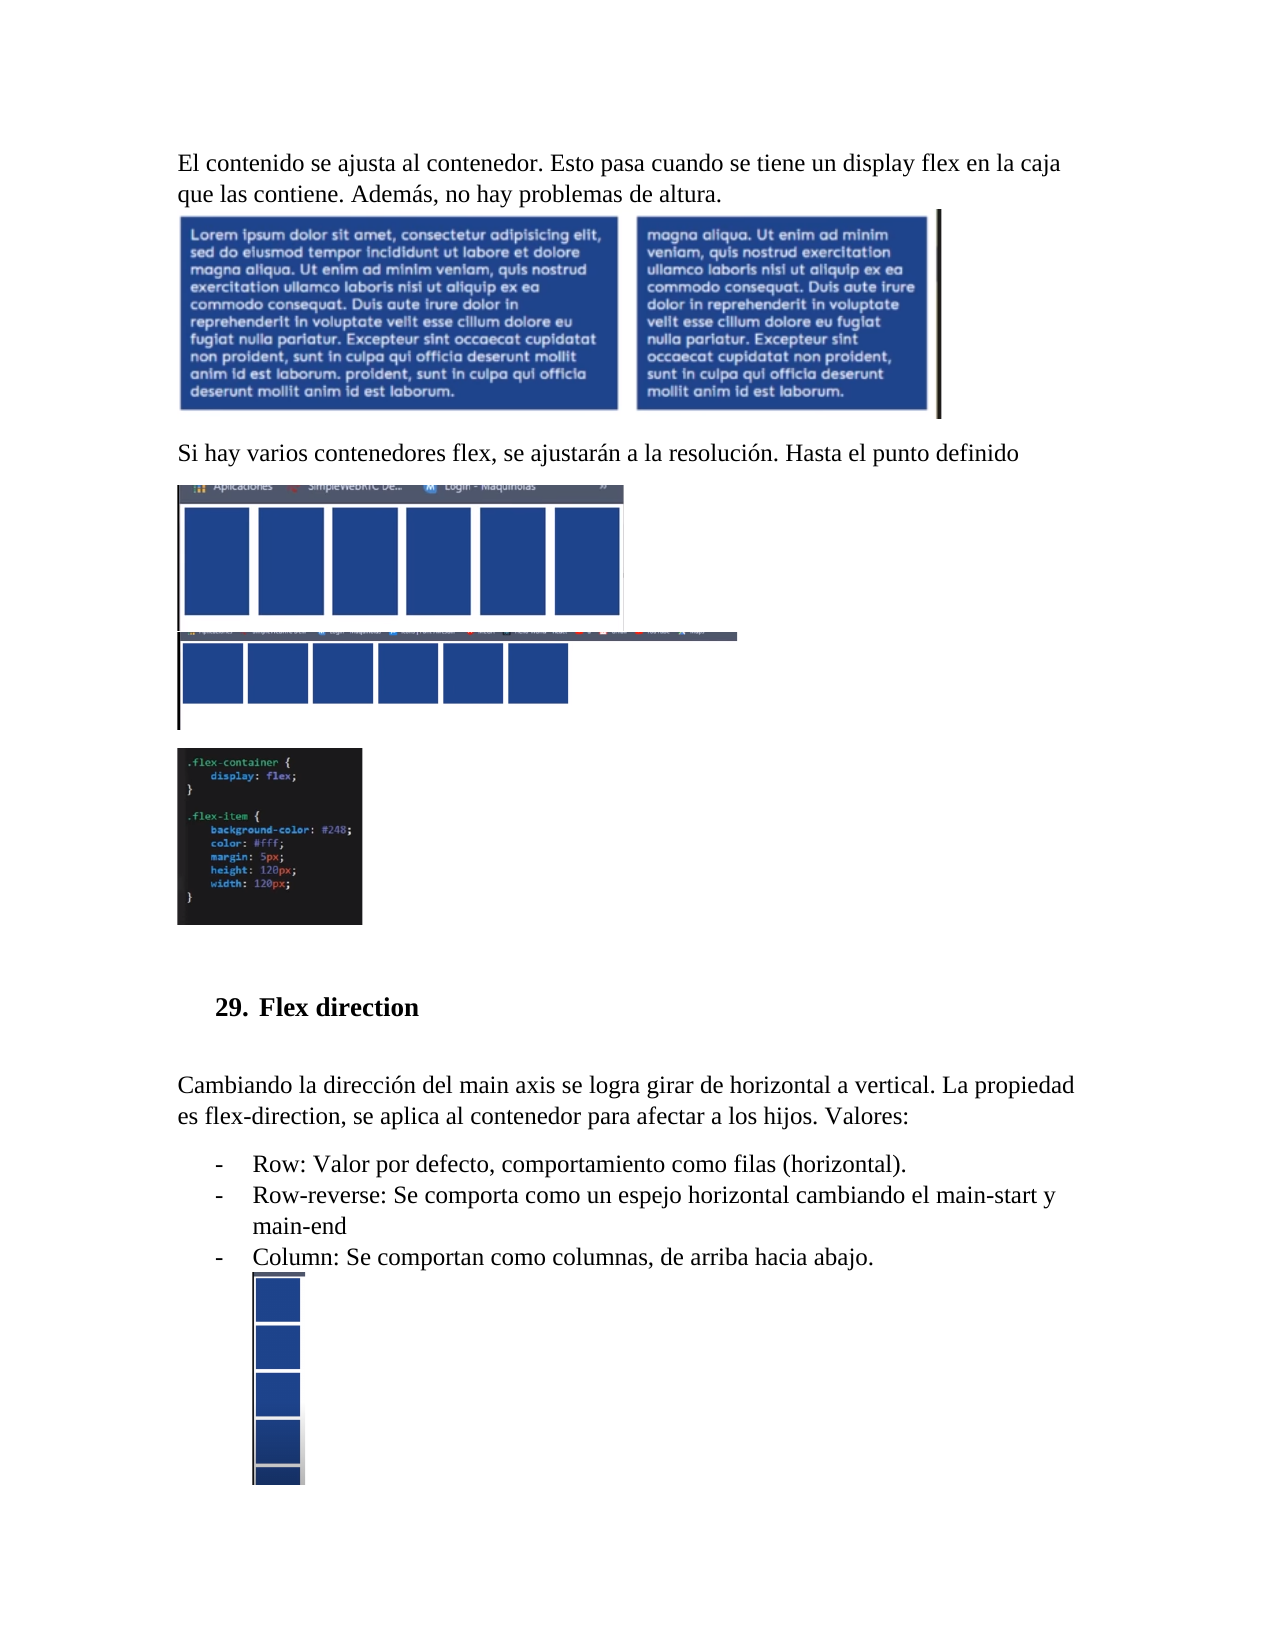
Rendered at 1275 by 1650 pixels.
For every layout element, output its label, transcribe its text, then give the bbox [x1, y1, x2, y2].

list Row-reverse: Se comporta como un espejo horizontal cambiando el main-start y main-end [215, 1180, 1098, 1239]
subtitle Flex direction [215, 991, 1098, 1022]
picture [252, 1272, 306, 1485]
picture [177, 209, 942, 419]
picture [177, 485, 624, 631]
picture [177, 632, 738, 730]
text Si hay varios contenedores flex, se ajustarán a la resolución. Hasta el punto definido [177, 438, 1098, 467]
text Cambiando la dirección del main axis se logra girar de horizontal a vertical. La propiedad es flex-direction, se aplica al contenedor para afectar a los hijos. Valores: [177, 1070, 1098, 1130]
list Row: Valor por defecto, comportamiento como filas (horizontal). [215, 1149, 1098, 1177]
list Column: Se comportan como columnas, de arriba hacia abajo. [215, 1242, 1098, 1484]
picture [177, 748, 363, 925]
